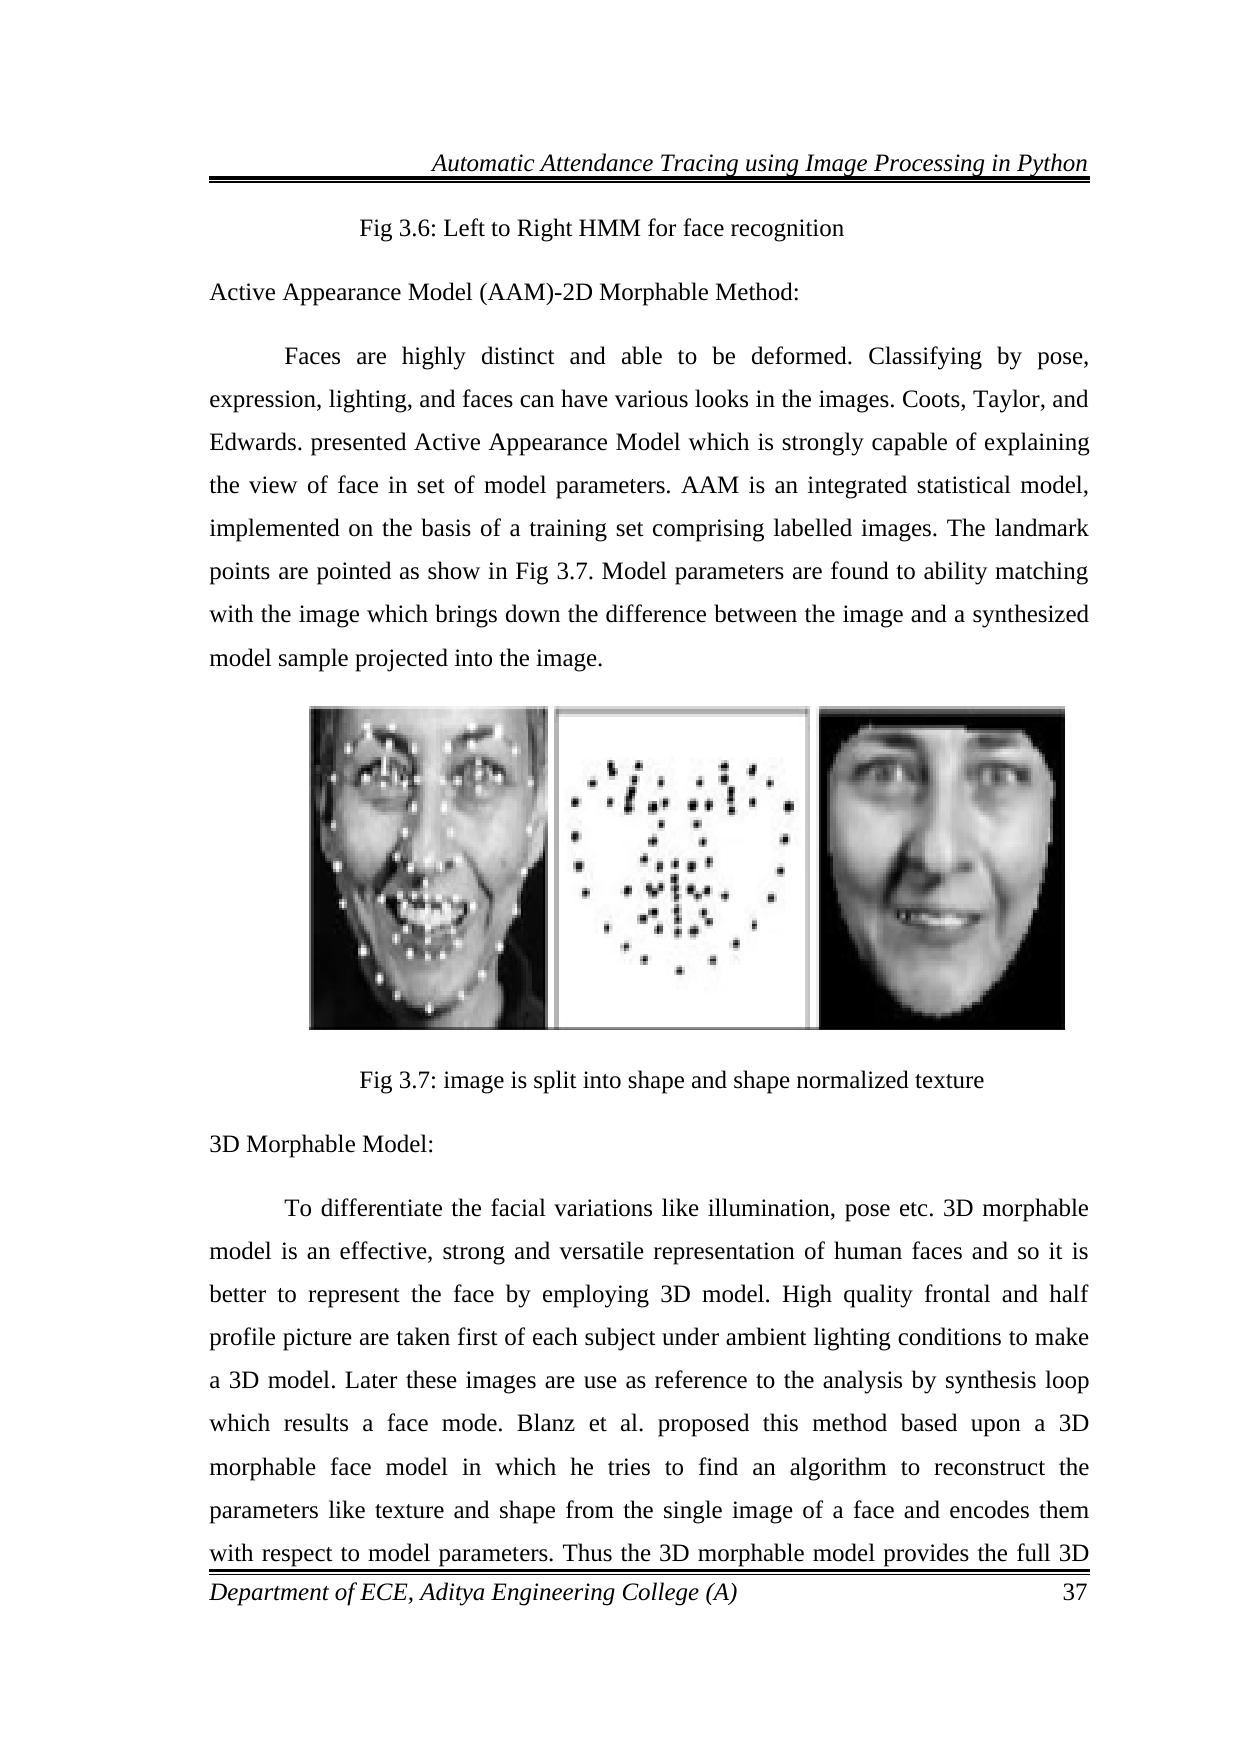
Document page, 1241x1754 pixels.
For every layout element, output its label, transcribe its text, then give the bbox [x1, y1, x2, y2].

text Faces are highly distinct and able to be deformed. Classifying by pose, expression, lighting, and faces can have various looks in the images. Coots, Taylor, and Edwards. presented Active Appearance Model which is strongly capable of explaining the view of face in set of model parameters. AAM is an integrated statistical model, implemented on the basis of a training set comprising labelled images. The landmark points are pointed as show in Fig 3.7. Model parameters are found to ability matching with the image which brings down the difference between the image and a synthesized model sample projected into the image. [209, 341, 1090, 671]
text Fig 3.6: Left to Right HMM for face recognition [284, 213, 1090, 242]
picture [309, 706, 1066, 1030]
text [209, 1193, 1090, 1567]
text 3D Morphable Model: [209, 1129, 1090, 1158]
text Fig 3.7: image is split into shape and shape normalized texture [209, 1065, 1090, 1094]
text Active Appearance Model (AAM)-2D Morphable Method: [209, 277, 1090, 306]
